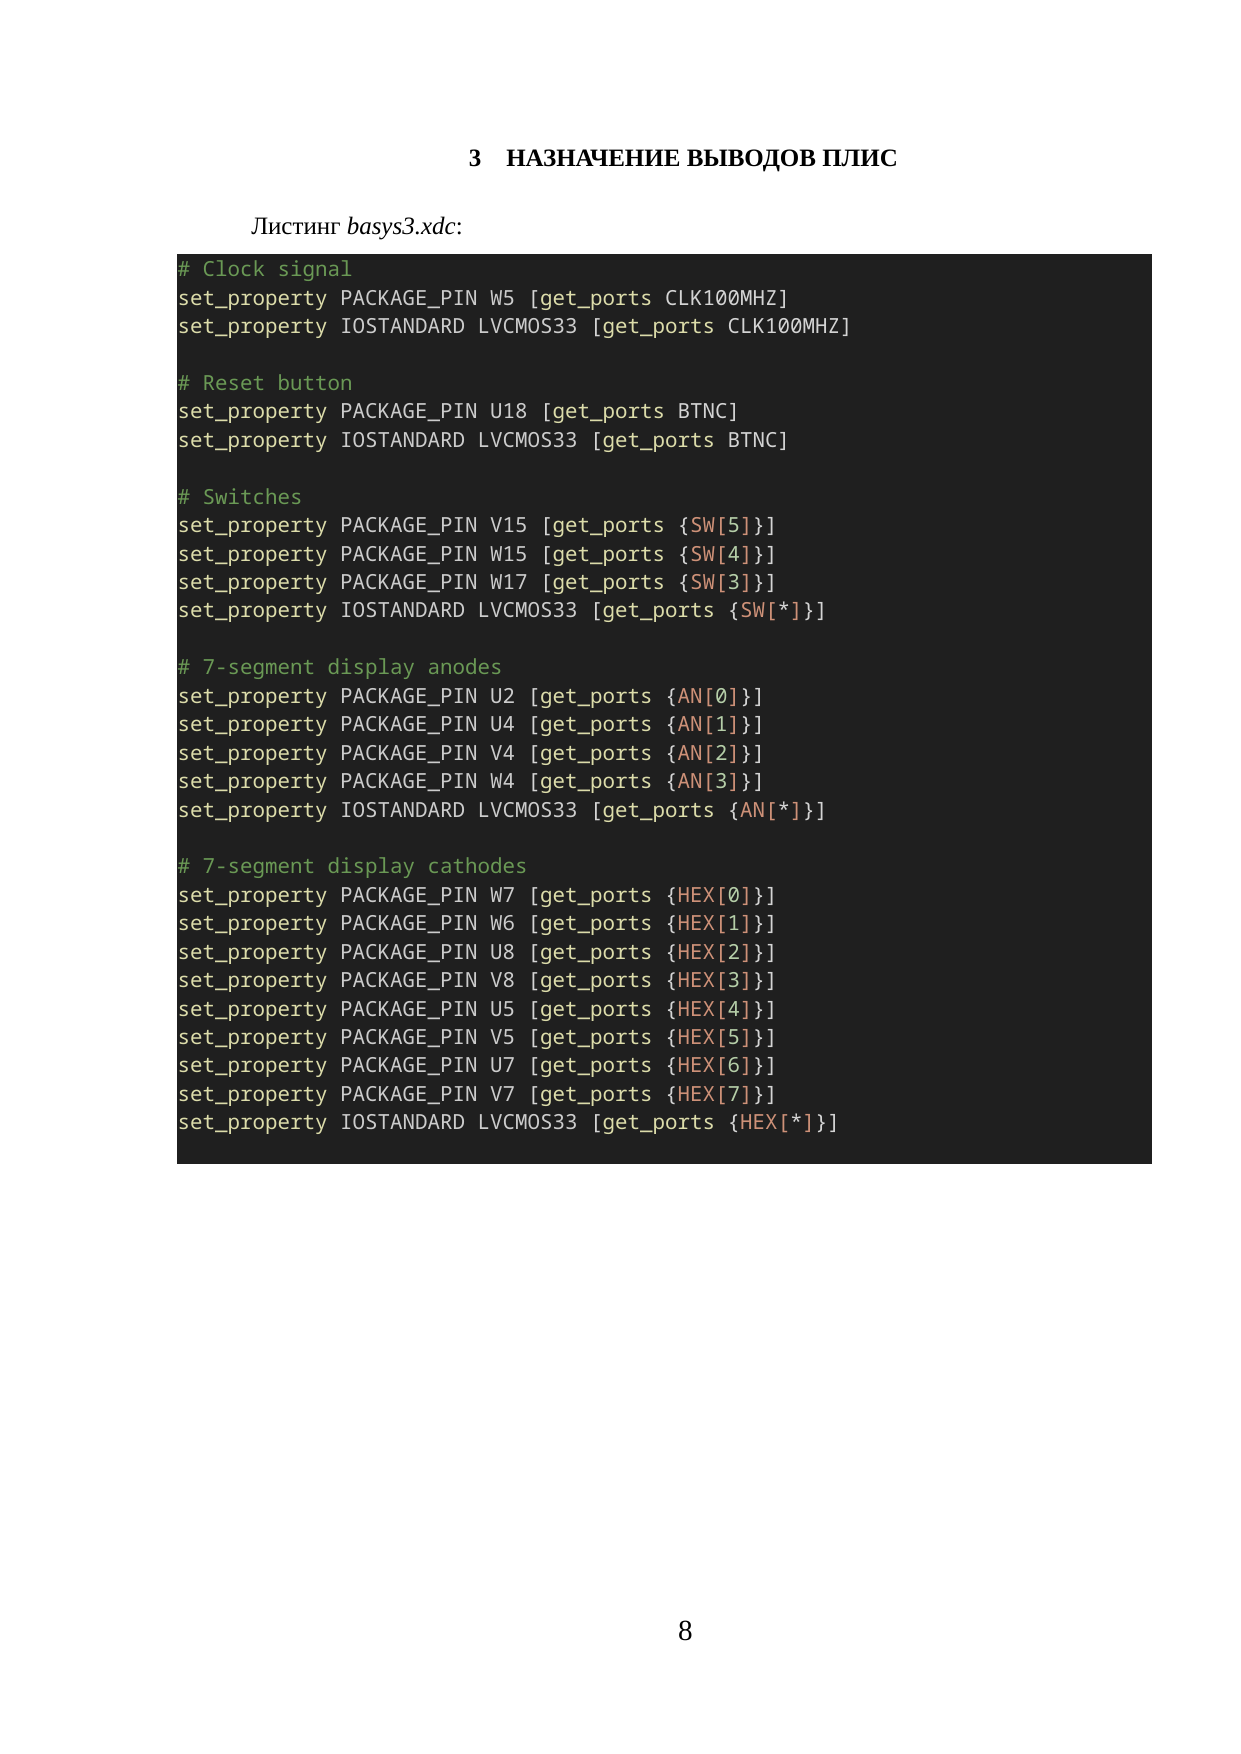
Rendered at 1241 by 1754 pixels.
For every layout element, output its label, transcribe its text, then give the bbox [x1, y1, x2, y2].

text set_property PACKAGE_PIN U8 [get_ports {HEX[2]}] [177, 937, 1152, 965]
text Листинг basys3.xdc: [177, 211, 1152, 240]
text # 7-segment display anodes [177, 652, 1152, 681]
text set_property IOSTANDARD LVCMOS33 [get_ports {SW[*]}] [177, 596, 1152, 624]
text set_property PACKAGE_PIN U7 [get_ports {HEX[6]}] [177, 1051, 1152, 1079]
text set_property PACKAGE_PIN V15 [get_ports {SW[5]}] [177, 510, 1152, 539]
text set_property PACKAGE_PIN W17 [get_ports {SW[3]}] [177, 567, 1152, 596]
subtitle НАзначение ВЫВОДОВ плис [215, 143, 1152, 172]
text set_property PACKAGE_PIN V8 [get_ports {HEX[3]}] [177, 965, 1152, 994]
text # 7-segment display cathodes [177, 852, 1152, 880]
text set_property PACKAGE_PIN W7 [get_ports {HEX[0]}] [177, 880, 1152, 908]
text # Reset button [177, 368, 1152, 397]
text set_property PACKAGE_PIN V7 [get_ports {HEX[7]}] [177, 1079, 1152, 1107]
text set_property IOSTANDARD LVCMOS33 [get_ports CLK100MHZ] [177, 311, 1152, 340]
text set_property PACKAGE_PIN V5 [get_ports {HEX[5]}] [177, 1022, 1152, 1051]
text set_property PACKAGE_PIN V4 [get_ports {AN[2]}] [177, 738, 1152, 766]
text # Switches [177, 482, 1152, 510]
text set_property PACKAGE_PIN U2 [get_ports {AN[0]}] [177, 681, 1152, 709]
text set_property IOSTANDARD LVCMOS33 [get_ports {HEX[*]}] [177, 1107, 1152, 1136]
text set_property IOSTANDARD LVCMOS33 [get_ports {AN[*]}] [177, 795, 1152, 823]
text set_property IOSTANDARD LVCMOS33 [get_ports BTNC] [177, 425, 1152, 453]
text # Clock signal [177, 254, 1152, 283]
text set_property PACKAGE_PIN W4 [get_ports {AN[3]}] [177, 766, 1152, 795]
text set_property PACKAGE_PIN U5 [get_ports {HEX[4]}] [177, 994, 1152, 1022]
text set_property PACKAGE_PIN W6 [get_ports {HEX[1]}] [177, 908, 1152, 937]
text set_property PACKAGE_PIN W5 [get_ports CLK100MHZ] [177, 283, 1152, 311]
text set_property PACKAGE_PIN W15 [get_ports {SW[4]}] [177, 539, 1152, 567]
text set_property PACKAGE_PIN U18 [get_ports BTNC] [177, 397, 1152, 425]
text set_property PACKAGE_PIN U4 [get_ports {AN[1]}] [177, 709, 1152, 738]
